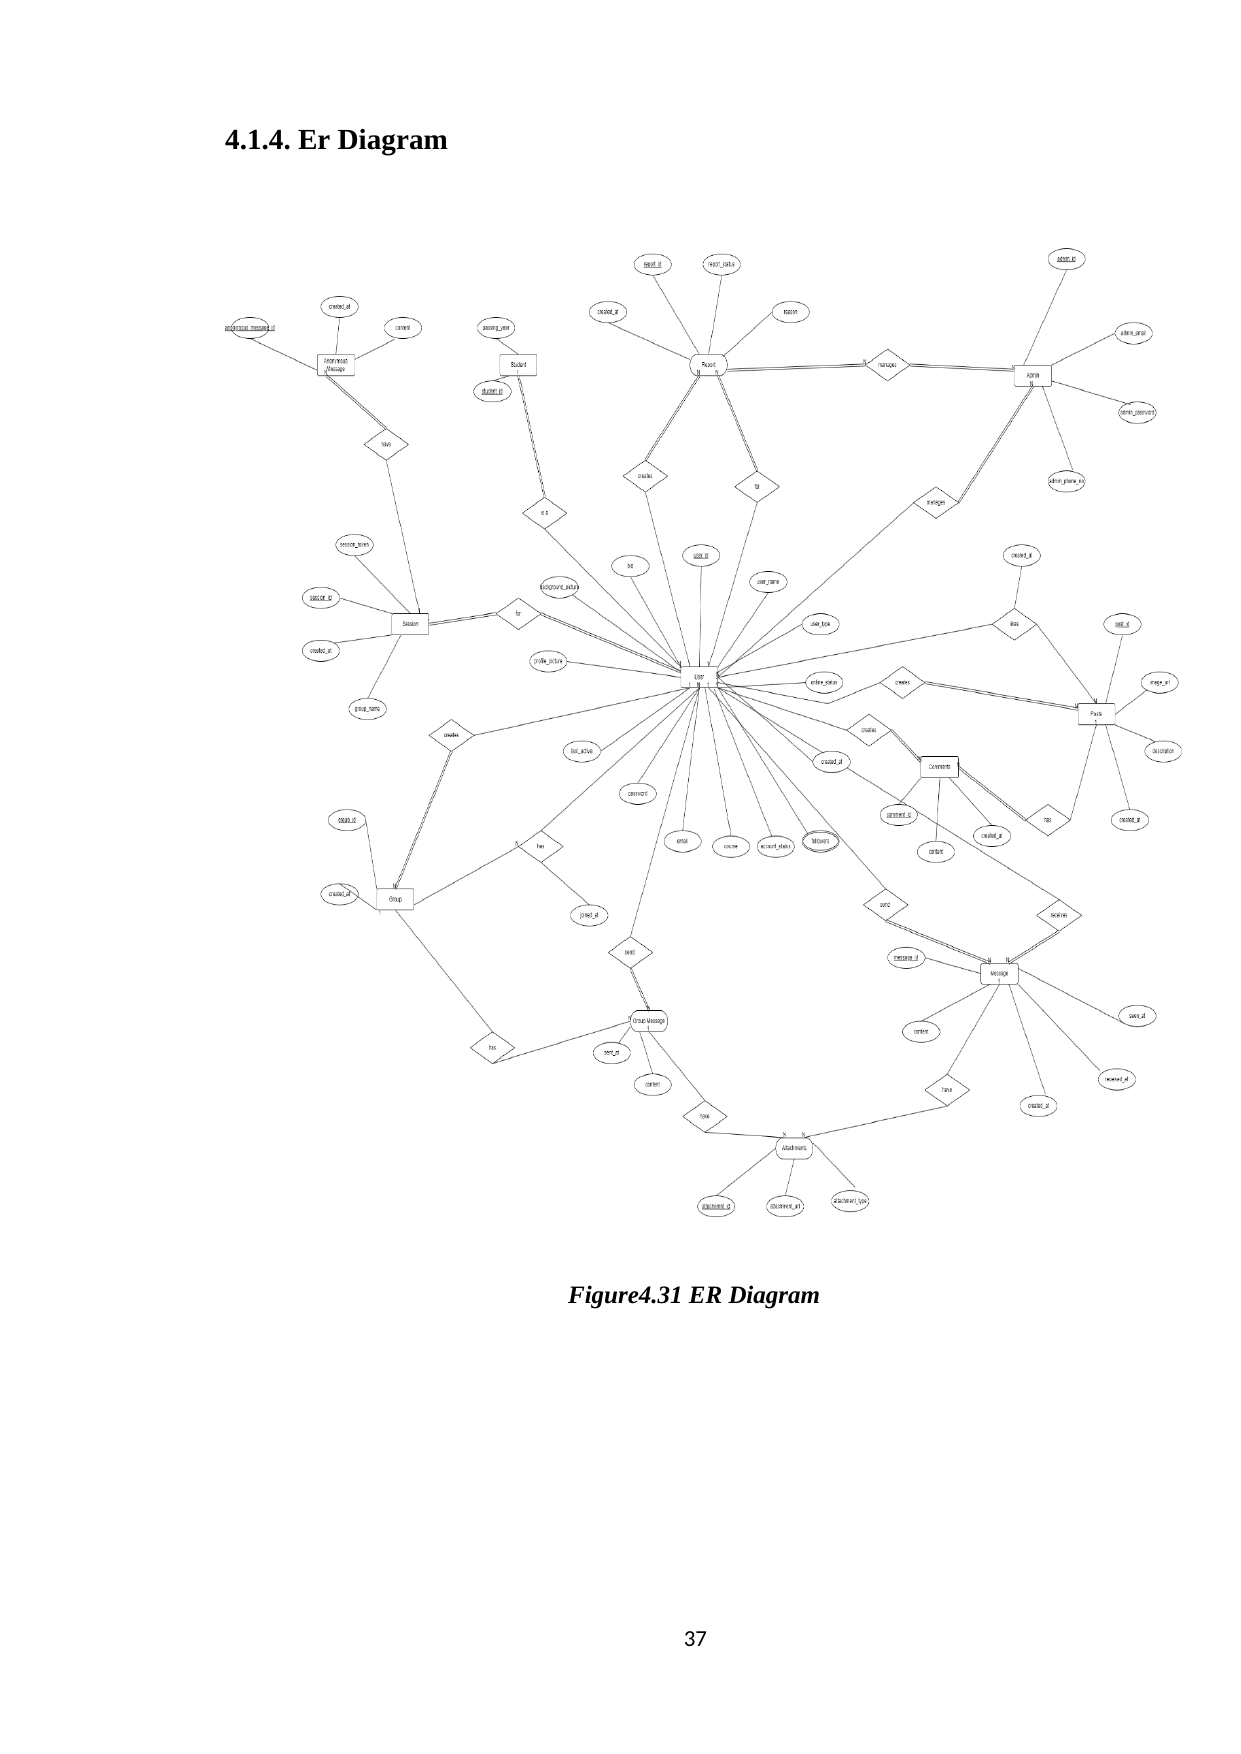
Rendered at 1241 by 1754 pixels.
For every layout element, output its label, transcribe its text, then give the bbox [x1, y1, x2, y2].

text Figure4.31 ER Diagram [225, 1280, 1165, 1309]
picture [225, 248, 1182, 1217]
text 4.1.4. Er Diagram [225, 122, 1165, 155]
